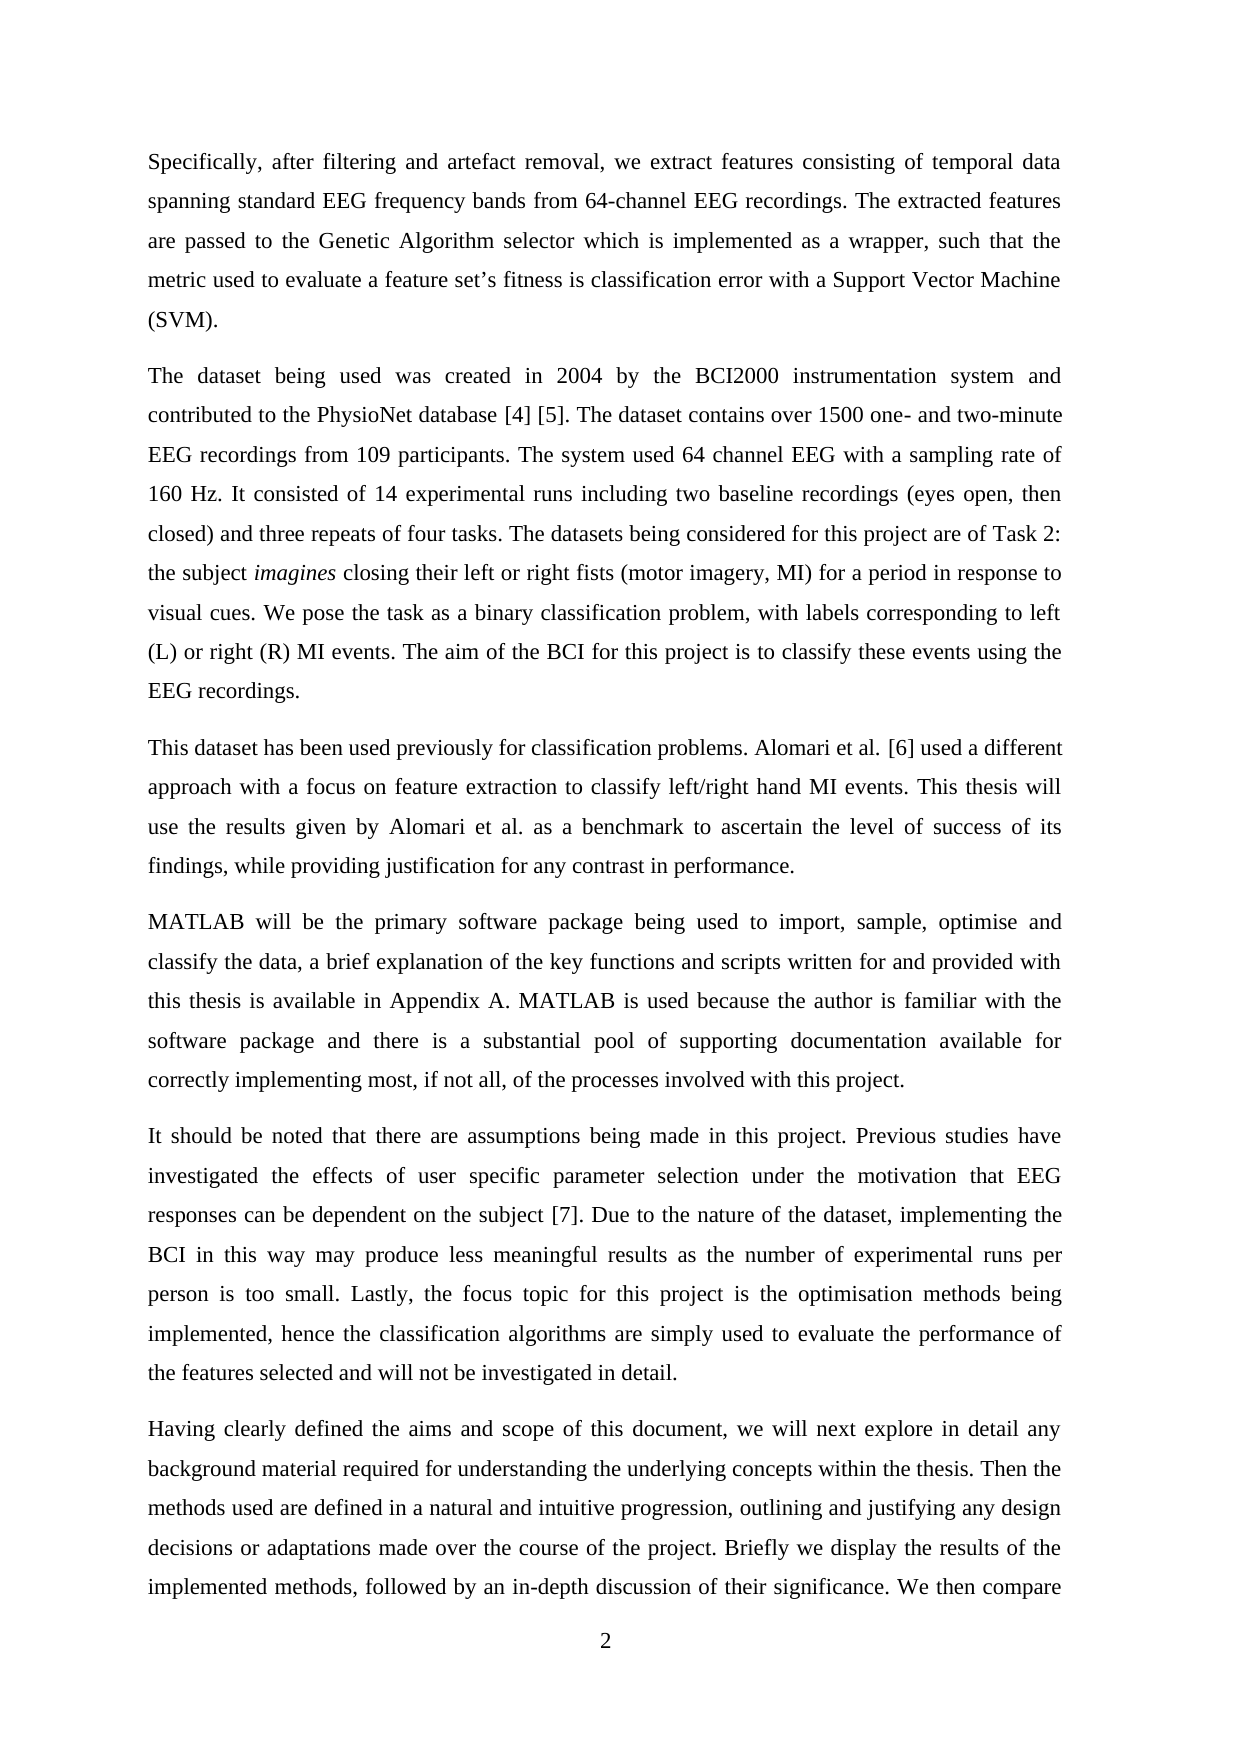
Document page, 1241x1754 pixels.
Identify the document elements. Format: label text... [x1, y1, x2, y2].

text Specifically, after filtering and artefact removal, we extract features consisting of temporal data spanning standard EEG frequency bands from 64-channel EEG recordings. The extracted features are passed to the Genetic Algorithm selector which is implemented as a wrapper, such that the metric used to evaluate a feature set’s fitness is classification error with a Support Vector Machine (SVM). [148, 148, 1063, 332]
text It should be noted that there are assumptions being made in this project. Previous studies have investigated the effects of user specific parameter selection under the motivation that EEG responses can be dependent on the subject. Due to the nature of the dataset, implementing the BCI in this way may produce less meaningful results as the number of experimental runs per person is too small. Lastly, the focus topic for this project is the optimisation methods being implemented, hence the classification algorithms are simply used to evaluate the performance of the features selected and will not be investigated in detail. [148, 1122, 1063, 1386]
text This dataset has been used previously for classification problems. Alomari et al. used a different approach with a focus on feature extraction to classify left/right hand MI events. This thesis will use the results given by Alomari et al. as a benchmark to ascertain the level of success of its findings, while providing justification for any contrast in performance. [148, 734, 1063, 878]
text The dataset being used was created in 2004 by the BCI2000 instrumentation system and contributed to the PhysioNet database . The dataset contains over 1500 one- and two-minute EEG recordings from 109 participants. The system used 64 channel EEG with a sampling rate of 160 Hz. It consisted of 14 experimental runs including two baseline recordings (eyes open, then closed) and three repeats of four tasks. The datasets being considered for this project are of Task 2: the subject imagines closing their left or right fists (motor imagery, MI) for a period in response to visual cues. We pose the task as a binary classification problem, with labels corresponding to left (L) or right (R) MI events. The aim of the BCI for this project is to classify these events using the EEG recordings. [148, 362, 1063, 704]
text MATLAB will be the primary software package being used to import, sample, optimise and classify the data, a brief explanation of the key functions and scripts written for and provided with this thesis is available in Appendix A. MATLAB is used because the author is familiar with the software package and there is a substantial pool of supporting documentation available for correctly implementing most, if not all, of the processes involved with this project. [148, 908, 1063, 1093]
